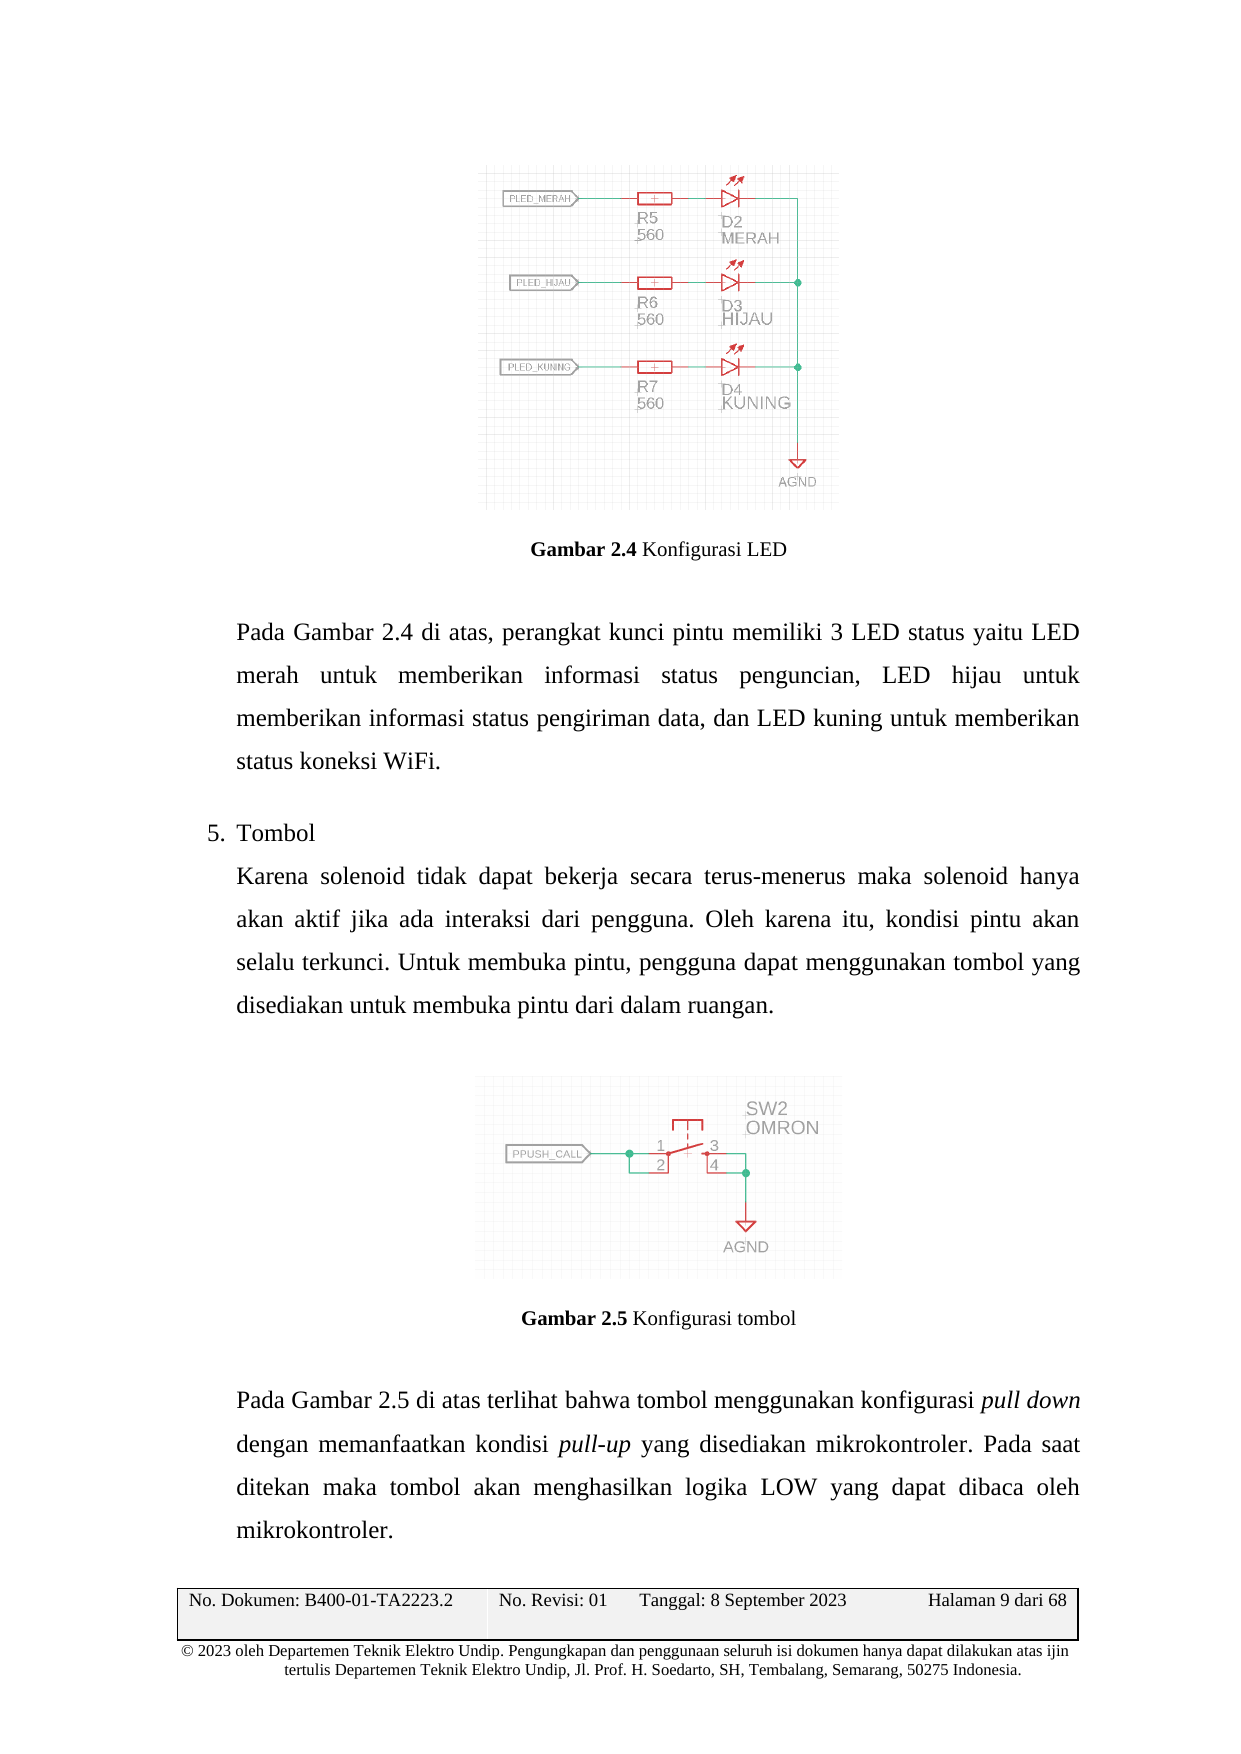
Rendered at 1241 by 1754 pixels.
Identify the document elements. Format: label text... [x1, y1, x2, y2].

list Karena solenoid tidak dapat bekerja secara terus-menerus maka solenoid hanya akan aktif jika ada interaksi dari pengguna. Oleh karena itu, kondisi pintu akan selalu terkunci. Untuk membuka pintu, pengguna dapat menggunakan tombol yang disediakan untuk membuka pintu dari dalam ruangan. [236, 861, 1081, 1019]
list Tombol [207, 818, 1081, 847]
picture [478, 165, 839, 510]
list Pada Gambar 2.5 di atas terlihat bahwa tombol menggunakan konfigurasi pull down dengan memanfaatkan kondisi pull-up yang disediakan mikrokontroler. Pada saat ditekan maka tombol akan menghasilkan logika LOW yang dapat dibaca oleh mikrokontroler. [236, 1386, 1081, 1544]
text Gambar 2.4 Konfigurasi LED [236, 537, 1081, 561]
picture [475, 1076, 843, 1279]
text Gambar 2.5 Konfigurasi tombol [236, 1306, 1081, 1330]
list Pada Gambar 2.4 di atas, perangkat kunci pintu memiliki 3 LED status yaitu LED merah untuk memberikan informasi status penguncian, LED hijau untuk memberikan informasi status pengiriman data, dan LED kuning untuk memberikan status koneksi WiFi. [236, 617, 1081, 775]
